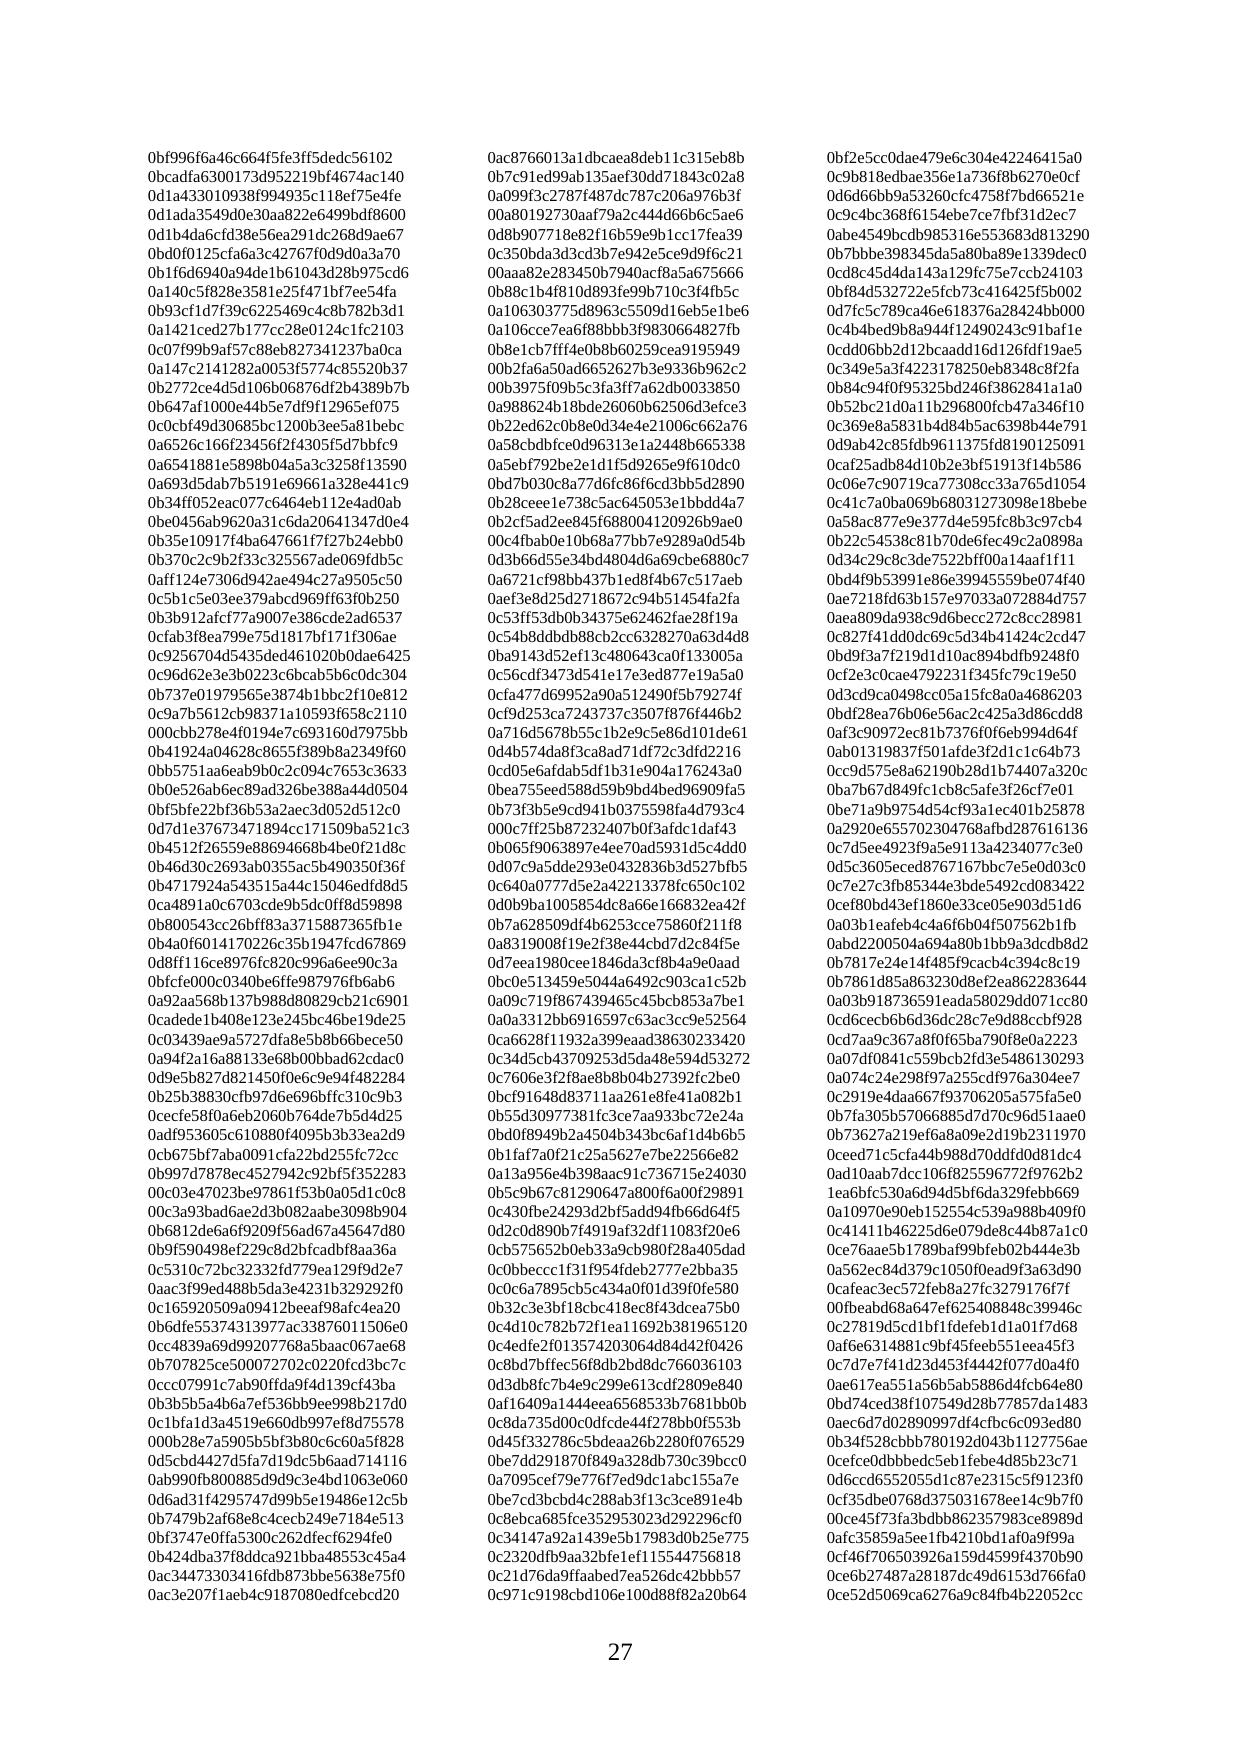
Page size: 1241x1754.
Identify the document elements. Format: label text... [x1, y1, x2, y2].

text 0d7d1e37673471894cc171509ba521c3 [148, 818, 413, 838]
text 0bf3747e0ffa5300c262dfecf6294fe0 [148, 1528, 413, 1547]
text 0b25b38830cfb97d6e696bffc310c9b3 [148, 1087, 413, 1106]
text 0afc35859a5ee1fb4210bd1af0a9f99a [827, 1528, 1092, 1547]
text 0d34c29c8c3de7522bff00a14aaf1f11 [827, 550, 1092, 569]
text 0aef3e8d25d2718672c94b51454fa2fa [487, 588, 753, 608]
text 0abe4549bcdb985316e553683d813290 [827, 224, 1092, 243]
text 0be71a9b9754d54cf93a1ec401b25878 [827, 799, 1092, 818]
text 0cf9d253ca7243737c3507f876f446b2 [487, 703, 753, 723]
text 0b800543cc26bff83a3715887365fb1e [148, 914, 413, 933]
text 0d5c3605eced8767167bbc7e5e0d03c0 [827, 857, 1092, 876]
text 0c8bd7bffec56f8db2bd8dc766036103 [487, 1355, 753, 1374]
text 00c03e47023be97861f53b0a05d1c0c8 [148, 1183, 413, 1202]
text 0bd0f0125cfa6a3c42767f0d9d0a3a70 [148, 243, 413, 263]
text 0d0b9ba1005854dc8a66e166832ea42f [487, 895, 753, 914]
text 0bd4f9b53991e86e39945559be074f40 [827, 569, 1092, 588]
text 0a099f3c2787f487dc787c206a976b3f [487, 186, 753, 205]
text 0a140c5f828e3581e25f471bf7ee54fa [148, 282, 413, 301]
text 0a147c2141282a0053f5774c85520b37 [148, 358, 413, 378]
text 0c34147a92a1439e5b17983d0b25e775 [487, 1528, 753, 1547]
text 0caf25adb84d10b2e3bf51913f14b586 [827, 454, 1092, 473]
text 0bf2e5cc0dae479e6c304e42246415a0 [827, 148, 1092, 167]
text 0a58cbdbfce0d96313e1a2448b665338 [487, 435, 753, 454]
text 0d9e5b827d821450f0e6c9e94f482284 [148, 1068, 413, 1087]
text 0cd8c45d4da143a129fc75e7ccb24103 [827, 263, 1092, 282]
text 0a5ebf792be2e1d1f5d9265e9f610dc0 [487, 454, 753, 473]
text 0b7861d85a863230d8ef2ea862283644 [827, 972, 1092, 991]
text 0cf35dbe0768d375031678ee14c9b7f0 [827, 1489, 1092, 1508]
text 0b8e1cb7fff4e0b8b60259cea9195949 [487, 339, 753, 358]
text 0a7095cef79e776f7ed9dc1abc155a7e [487, 1470, 753, 1489]
text 0d6ad31f4295747d99b5e19486e12c5b [148, 1489, 413, 1508]
text 0ba7b67d849fc1cb8c5afe3f26cf7e01 [827, 780, 1092, 799]
text 0d1a433010938f994935c118ef75e4fe [148, 186, 413, 205]
text 0a10970e90eb152554c539a988b409f0 [827, 1202, 1092, 1221]
text 0c7e27c3fb85344e3bde5492cd083422 [827, 876, 1092, 895]
text 0b9f590498ef229c8d2bfcadbf8aa36a [148, 1240, 413, 1259]
text 00fbeabd68a647ef625408848c39946c [827, 1298, 1092, 1317]
text 0d3b66d55e34bd4804d6a69cbe6880c7 [487, 550, 753, 569]
text 0b2cf5ad2ee845f688004120926b9ae0 [487, 512, 753, 531]
text 0c0cbf49d30685bc1200b3ee5a81bebc [148, 416, 413, 435]
text 0a03b918736591eada58029dd071cc80 [827, 991, 1092, 1010]
text 0aff124e7306d942ae494c27a9505c50 [148, 569, 413, 588]
text 0c8da735d00c0dfcde44f278bb0f553b [487, 1413, 753, 1432]
text 0c9a7b5612cb98371a10593f658c2110 [148, 703, 413, 723]
text 0d6d66bb9a53260cfc4758f7bd66521e [827, 186, 1092, 205]
text 0b370c2c9b2f33c325567ade069fdb5c [148, 550, 413, 569]
text 0c07f99b9af57c88eb827341237ba0ca [148, 339, 413, 358]
text 0a94f2a16a88133e68b00bbad62cdac0 [148, 1048, 413, 1068]
text 0d1b4da6cfd38e56ea291dc268d9ae67 [148, 224, 413, 243]
text 0b424dba37f8ddca921bba48553c45a4 [148, 1547, 413, 1566]
text 0b4a0f6014170226c35b1947fcd67869 [148, 933, 413, 953]
text 0c4d10c782b72f1ea11692b381965120 [487, 1317, 753, 1336]
text 0a03b1eafeb4c4a6f6b04f507562b1fb [827, 914, 1092, 933]
text 0be7dd291870f849a328db730c39bcc0 [487, 1451, 753, 1470]
text 0c7606e3f2f8ae8b8b04b27392fc2be0 [487, 1068, 753, 1087]
text 0b93cf1d7f39c6225469c4c8b782b3d1 [148, 301, 413, 320]
text 0c41411b46225d6e079de8c44b87a1c0 [827, 1221, 1092, 1240]
text 0aea809da938c9d6becc272c8cc28981 [827, 608, 1092, 627]
text 00a80192730aaf79a2c444d66b6c5ae6 [487, 205, 753, 224]
text 1ea6bfc530a6d94d5bf6da329febb669 [827, 1183, 1092, 1202]
text 0c165920509a09412beeaf98afc4ea20 [148, 1298, 413, 1317]
text 0bc0e513459e5044a6492c903ca1c52b [487, 972, 753, 991]
text 0c349e5a3f4223178250eb8348c8f2fa [827, 358, 1092, 378]
text 0b7c91ed99ab135aef30dd71843c02a8 [487, 167, 753, 186]
text 0c96d62e3e3b0223c6bcab5b6c0dc304 [148, 665, 413, 684]
text 0b1faf7a0f21c25a5627e7be22566e82 [487, 1144, 753, 1163]
text 0c34d5cb43709253d5da48e594d53272 [487, 1048, 753, 1068]
text 0ae7218fd63b157e97033a072884d757 [827, 588, 1092, 608]
text 0b3b912afcf77a9007e386cde2ad6537 [148, 608, 413, 627]
text 0b2772ce4d5d106b06876df2b4389b7b [148, 378, 413, 397]
text 0ab990fb800885d9d9c3e4bd1063e060 [148, 1470, 413, 1489]
text 000b28e7a5905b5bf3b80c6c60a5f828 [148, 1432, 413, 1451]
text 0b46d30c2693ab0355ac5b490350f36f [148, 857, 413, 876]
text 0bd74ced38f107549d28b77857da1483 [827, 1393, 1092, 1413]
text 0b22c54538c81b70de6fec49c2a0898a [827, 531, 1092, 550]
text 0c4edfe2f013574203064d84d42f0426 [487, 1336, 753, 1355]
text 0b997d7878ec4527942c92bf5f352283 [148, 1163, 413, 1183]
text 0c41c7a0ba069b68031273098e18bebe [827, 493, 1092, 512]
text 0ce6b27487a28187dc49d6153d766fa0 [827, 1566, 1092, 1585]
text 0a09c719f867439465c45bcb853a7be1 [487, 991, 753, 1010]
text 0d7fc5c789ca46e618376a28424bb000 [827, 301, 1092, 320]
text 0c369e8a5831b4d84b5ac6398b44e791 [827, 416, 1092, 435]
text 0c54b8ddbdb88cb2cc6328270a63d4d8 [487, 627, 753, 646]
text 0b737e01979565e3874b1bbc2f10e812 [148, 684, 413, 703]
text 0cb675bf7aba0091cfa22bd255fc72cc [148, 1144, 413, 1163]
text 0c350bda3d3cd3b7e942e5ce9d9f6c21 [487, 243, 753, 263]
text 0c5b1c5e03ee379abcd969ff63f0b250 [148, 588, 413, 608]
text 0af3c90972ec81b7376f0f6eb994d64f [827, 723, 1092, 742]
text 0cd6cecb6b6d36dc28c7e9d88ccbf928 [827, 1010, 1092, 1029]
text 0bd9f3a7f219d1d10ac894bdfb9248f0 [827, 646, 1092, 665]
text 0b22ed62c0b8e0d34e4e21006c662a76 [487, 416, 753, 435]
text 0bf84d532722e5fcb73c416425f5b002 [827, 282, 1092, 301]
text 0c56cdf3473d541e17e3ed877e19a5a0 [487, 665, 753, 684]
text 0ac3e207f1aeb4c9187080edfcebcd20 [148, 1585, 413, 1604]
text 0a6541881e5898b04a5a3c3258f13590 [148, 454, 413, 473]
text 0c06e7c90719ca77308cc33a765d1054 [827, 473, 1092, 493]
text 0c7d5ee4923f9a5e9113a4234077c3e0 [827, 838, 1092, 857]
text 0a13a956e4b398aac91c736715e24030 [487, 1163, 753, 1183]
text 0cf46f706503926a159d4599f4370b90 [827, 1547, 1092, 1566]
text 0c2320dfb9aa32bfe1ef115544756818 [487, 1547, 753, 1566]
text 0c2919e4daa667f93706205a575fa5e0 [827, 1087, 1092, 1106]
text 0b34f528cbbb780192d043b1127756ae [827, 1432, 1092, 1451]
text 0b35e10917f4ba647661f7f27b24ebb0 [148, 531, 413, 550]
text 00c3a93bad6ae2d3b082aabe3098b904 [148, 1202, 413, 1221]
text 0a8319008f19e2f38e44cbd7d2c84f5e [487, 933, 753, 953]
text 00b2fa6a50ad6652627b3e9336b962c2 [487, 358, 753, 378]
text 0cd05e6afdab5df1b31e904a176243a0 [487, 761, 753, 780]
text 0b7479b2af68e8c4cecb249e7184e513 [148, 1508, 413, 1528]
text 0aac3f99ed488b5da3e4231b329292f0 [148, 1278, 413, 1298]
text 0a562ec84d379c1050f0ead9f3a63d90 [827, 1259, 1092, 1278]
text 0d07c9a5dde293e0432836b3d527bfb5 [487, 857, 753, 876]
text 0c827f41dd0dc69c5d34b41424c2cd47 [827, 627, 1092, 646]
text 0d4b574da8f3ca8ad71df72c3dfd2216 [487, 742, 753, 761]
text 0a58ac877e9e377d4e595fc8b3c97cb4 [827, 512, 1092, 531]
text 000cbb278e4f0194e7c693160d7975bb [148, 723, 413, 742]
text 0c4b4bed9b8a944f12490243c91baf1e [827, 320, 1092, 339]
text 0cfab3f8ea799e75d1817bf171f306ae [148, 627, 413, 646]
text 0bf996f6a46c664f5fe3ff5dedc56102 [148, 148, 413, 167]
text 0cc9d575e8a62190b28d1b74407a320c [827, 761, 1092, 780]
text 0ab01319837f501afde3f2d1c1c64b73 [827, 742, 1092, 761]
text 0ae617ea551a56b5ab5886d4fcb64e80 [827, 1374, 1092, 1393]
text 0ba9143d52ef13c480643ca0f133005a [487, 646, 753, 665]
text 0b32c3e3bf18cbc418ec8f43dcea75b0 [487, 1298, 753, 1317]
text 0bea755eed588d59b9bd4bed96909fa5 [487, 780, 753, 799]
text 0d2c0d890b7f4919af32df11083f20e6 [487, 1221, 753, 1240]
text 0b065f9063897e4ee70ad5931d5c4dd0 [487, 838, 753, 857]
text 0ccc07991c7ab90ffda9f4d139cf43ba [148, 1374, 413, 1393]
text 0be7cd3bcbd4c288ab3f13c3ce891e4b [487, 1489, 753, 1508]
text 0c7d7e7f41d23d453f4442f077d0a4f0 [827, 1355, 1092, 1374]
text 0b41924a04628c8655f389b8a2349f60 [148, 742, 413, 761]
text 0ceed71c5cfa44b988d70ddfd0d81dc4 [827, 1144, 1092, 1163]
text 0a6526c166f23456f2f4305f5d7bbfc9 [148, 435, 413, 454]
text 0b5c9b67c81290647a800f6a00f29891 [487, 1183, 753, 1202]
text 0bd0f8949b2a4504b343bc6af1d4b6b5 [487, 1125, 753, 1144]
text 0c640a0777d5e2a42213378fc650c102 [487, 876, 753, 895]
text 0c0bbeccc1f31f954fdeb2777e2bba35 [487, 1259, 753, 1278]
text 0b4512f26559e88694668b4be0f21d8c [148, 838, 413, 857]
text 0c971c9198cbd106e100d88f82a20b64 [487, 1585, 753, 1604]
text 0d5cbd4427d5fa7d19dc5b6aad714116 [148, 1451, 413, 1470]
text 0ca4891a0c6703cde9b5dc0ff8d59898 [148, 895, 413, 914]
text 0a106cce7ea6f88bbb3f9830664827fb [487, 320, 753, 339]
text 0bd7b030c8a77d6fc86f6cd3bb5d2890 [487, 473, 753, 493]
text 0c9c4bc368f6154ebe7ce7fbf31d2ec7 [827, 205, 1092, 224]
text 0af6e6314881c9bf45feeb551eea45f3 [827, 1336, 1092, 1355]
text 0b1f6d6940a94de1b61043d28b975cd6 [148, 263, 413, 282]
text 0a106303775d8963c5509d16eb5e1be6 [487, 301, 753, 320]
text 0d8b907718e82f16b59e9b1cc17fea39 [487, 224, 753, 243]
text 0bcf91648d83711aa261e8fe41a082b1 [487, 1087, 753, 1106]
text 0a92aa568b137b988d80829cb21c6901 [148, 991, 413, 1010]
text 0d9ab42c85fdb9611375fd8190125091 [827, 435, 1092, 454]
text 0a716d5678b55c1b2e9c5e86d101de61 [487, 723, 753, 742]
text 0cadede1b408e123e245bc46be19de25 [148, 1010, 413, 1029]
text 0b88c1b4f810d893fe99b710c3f4fb5c [487, 282, 753, 301]
text 0c8ebca685fce352953023d292296cf0 [487, 1508, 753, 1528]
text 00b3975f09b5c3fa3ff7a62db0033850 [487, 378, 753, 397]
text 0ca6628f11932a399eaad38630233420 [487, 1029, 753, 1048]
text 0cc4839a69d99207768a5baac067ae68 [148, 1336, 413, 1355]
text 0d3cd9ca0498cc05a15fc8a0a4686203 [827, 684, 1092, 703]
text 0b7bbbe398345da5a80ba89e1339dec0 [827, 243, 1092, 263]
text 0a07df0841c559bcb2fd3e5486130293 [827, 1048, 1092, 1068]
text 0b6812de6a6f9209f56ad67a45647d80 [148, 1221, 413, 1240]
text 0b707825ce500072702c0220fcd3bc7c [148, 1355, 413, 1374]
text 0bfcfe000c0340be6ffe987976fb6ab6 [148, 972, 413, 991]
text 0c9b818edbae356e1a736f8b6270e0cf [827, 167, 1092, 186]
text 0c53ff53db0b34375e62462fae28f19a [487, 608, 753, 627]
text 0b647af1000e44b5e7df9f12965ef075 [148, 397, 413, 416]
text 0aec6d7d02890997df4cfbc6c093ed80 [827, 1413, 1092, 1432]
text 0b0e526ab6ec89ad326be388a44d0504 [148, 780, 413, 799]
text 0a988624b18bde26060b62506d3efce3 [487, 397, 753, 416]
text 0b7fa305b57066885d7d70c96d51aae0 [827, 1106, 1092, 1125]
text 0b28ceee1e738c5ac645053e1bbdd4a7 [487, 493, 753, 512]
text 0a0a3312bb6916597c63ac3cc9e52564 [487, 1010, 753, 1029]
text 0a2920e655702304768afbd287616136 [827, 818, 1092, 838]
text 0c03439ae9a5727dfa8e5b8b66bece50 [148, 1029, 413, 1048]
text 0a1421ced27b177cc28e0124c1fc2103 [148, 320, 413, 339]
text 0af16409a1444eea6568533b7681bb0b [487, 1393, 753, 1413]
text 0d6ccd6552055d1c87e2315c5f9123f0 [827, 1470, 1092, 1489]
text 00c4fbab0e10b68a77bb7e9289a0d54b [487, 531, 753, 550]
text 0b84c94f0f95325bd246f3862841a1a0 [827, 378, 1092, 397]
text 0ad10aab7dcc106f825596772f9762b2 [827, 1163, 1092, 1183]
text 0b73627a219ef6a8a09e2d19b2311970 [827, 1125, 1092, 1144]
text 0cecfe58f0a6eb2060b764de7b5d4d25 [148, 1106, 413, 1125]
text 00ce45f73fa3bdbb862357983ce8989d [827, 1508, 1092, 1528]
text 0ce76aae5b1789baf99bfeb02b444e3b [827, 1240, 1092, 1259]
text 0b7a628509df4b6253cce75860f211f8 [487, 914, 753, 933]
text 0bf5bfe22bf36b53a2aec3d052d512c0 [148, 799, 413, 818]
text 0ac34473303416fdb873bbe5638e75f0 [148, 1566, 413, 1585]
text 0b34ff052eac077c6464eb112e4ad0ab [148, 493, 413, 512]
text 0b52bc21d0a11b296800fcb47a346f10 [827, 397, 1092, 416]
text 0c1bfa1d3a4519e660db997ef8d75578 [148, 1413, 413, 1432]
text 0cf2e3c0cae4792231f345fc79c19e50 [827, 665, 1092, 684]
text 0b6dfe55374313977ac33876011506e0 [148, 1317, 413, 1336]
text 0c27819d5cd1bf1fdefeb1d1a01f7d68 [827, 1317, 1092, 1336]
text 0ce52d5069ca6276a9c84fb4b22052cc [827, 1585, 1092, 1604]
text 0abd2200504a694a80b1bb9a3dcdb8d2 [827, 933, 1092, 953]
text 0b55d30977381fc3ce7aa933bc72e24a [487, 1106, 753, 1125]
text 0b4717924a543515a44c15046edfd8d5 [148, 876, 413, 895]
text 0b73f3b5e9cd941b0375598fa4d793c4 [487, 799, 753, 818]
text 0c9256704d5435ded461020b0dae6425 [148, 646, 413, 665]
text 00aaa82e283450b7940acf8a5a675666 [487, 263, 753, 282]
text 0a693d5dab7b5191e69661a328e441c9 [148, 473, 413, 493]
text 0a6721cf98bb437b1ed8f4b67c517aeb [487, 569, 753, 588]
text 0d1ada3549d0e30aa822e6499bdf8600 [148, 205, 413, 224]
text 000c7ff25b87232407b0f3afdc1daf43 [487, 818, 753, 838]
text 0cafeac3ec572feb8a27fc3279176f7f [827, 1278, 1092, 1298]
text 0ac8766013a1dbcaea8deb11c315eb8b [487, 148, 753, 167]
text 0cd7aa9c367a8f0f65ba790f8e0a2223 [827, 1029, 1092, 1048]
text 0c5310c72bc32332fd779ea129f9d2e7 [148, 1259, 413, 1278]
text 0cfa477d69952a90a512490f5b79274f [487, 684, 753, 703]
text 0a074c24e298f97a255cdf976a304ee7 [827, 1068, 1092, 1087]
text 0cefce0dbbbedc5eb1febe4d85b23c71 [827, 1451, 1092, 1470]
text 0d8ff116ce8976fc820c996a6ee90c3a [148, 953, 413, 972]
text 0cef80bd43ef1860e33ce05e903d51d6 [827, 895, 1092, 914]
text 0cb575652b0eb33a9cb980f28a405dad [487, 1240, 753, 1259]
text 0adf953605c610880f4095b3b33ea2d9 [148, 1125, 413, 1144]
text 0c0c6a7895cb5c434a0f01d39f0fe580 [487, 1278, 753, 1298]
text 0d45f332786c5bdeaa26b2280f076529 [487, 1432, 753, 1451]
text 0c21d76da9ffaabed7ea526dc42bbb57 [487, 1566, 753, 1585]
text 0d7eea1980cee1846da3cf8b4a9e0aad [487, 953, 753, 972]
text 0be0456ab9620a31c6da20641347d0e4 [148, 512, 413, 531]
text 0cdd06bb2d12bcaadd16d126fdf19ae5 [827, 339, 1092, 358]
text 0c430fbe24293d2bf5add94fb66d64f5 [487, 1202, 753, 1221]
text 0bcadfa6300173d952219bf4674ac140 [148, 167, 413, 186]
text 0d3db8fc7b4e9c299e613cdf2809e840 [487, 1374, 753, 1393]
text 0b3b5b5a4b6a7ef536bb9ee998b217d0 [148, 1393, 413, 1413]
text 0b7817e24e14f485f9cacb4c394c8c19 [827, 953, 1092, 972]
text 0bb5751aa6eab9b0c2c094c7653c3633 [148, 761, 413, 780]
text 0bdf28ea76b06e56ac2c425a3d86cdd8 [827, 703, 1092, 723]
